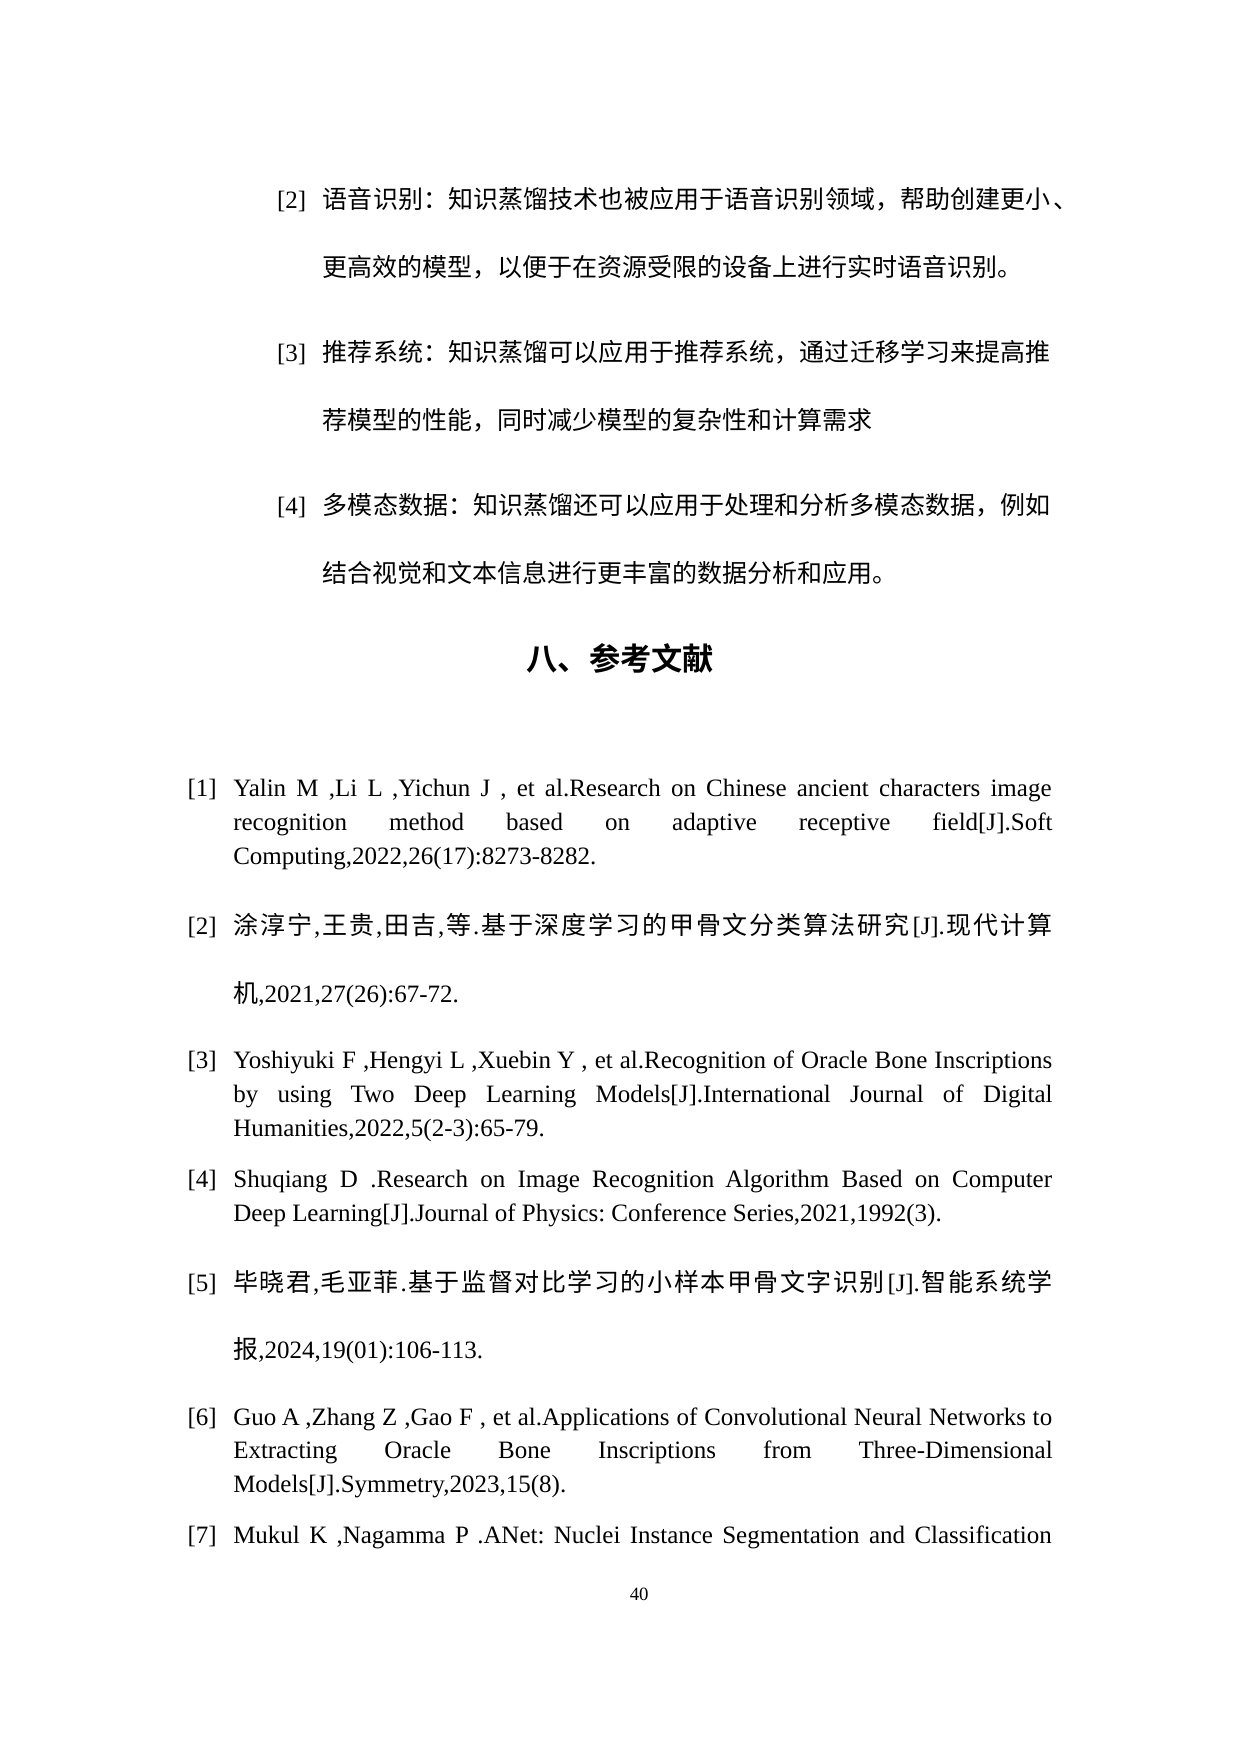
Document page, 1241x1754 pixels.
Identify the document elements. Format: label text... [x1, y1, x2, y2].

list Shuqiang D .Research on Image Recognition Algorithm Based on Computer Deep Learning[J].Journal of Physics: Conference Series,2021,1992(3). [187, 1161, 1053, 1229]
list 语音识别：知识蒸馏技术也被应用于语音识别领域，帮助创建更小、更高效的模型，以便于在资源受限的设备上进行实时语音识别。 [277, 164, 1053, 300]
list 涂淳宁,王贵,田吉,等.基于深度学习的甲骨文分类算法研究[J].现代计算机,2021,27(26):67-72. [187, 890, 1053, 1026]
list Guo A ,Zhang Z ,Gao F , et al.Applications of Convolutional Neural Networks to Extracting Oracle Bone Inscriptions from Three-Dimensional Models[J].Symmetry,2023,15(8). [187, 1399, 1053, 1501]
list 多模态数据：知识蒸馏还可以应用于处理和分析多模态数据，例如结合视觉和文本信息进行更丰富的数据分析和应用。 [277, 469, 1053, 605]
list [187, 1518, 1053, 1552]
subtitle 参考文献 [187, 622, 1053, 690]
list Yalin M ,Li L ,Yichun J , et al.Research on Chinese ancient characters image recognition method based on adaptive receptive field[J].Soft Computing,2022,26(17):8273-8282. [187, 771, 1053, 873]
list Yoshiyuki F ,Hengyi L ,Xuebin Y , et al.Recognition of Oracle Bone Inscriptions by using Two Deep Learning Models[J].International Journal of Digital Humanities,2022,5(2-3):65-79. [187, 1042, 1053, 1144]
list 推荐系统：知识蒸馏可以应用于推荐系统，通过迁移学习来提高推荐模型的性能，同时减少模型的复杂性和计算需求 [277, 317, 1053, 452]
list 毕晓君,毛亚菲.基于监督对比学习的小样本甲骨文字识别[J].智能系统学报,2024,19(01):106-113. [187, 1246, 1053, 1382]
